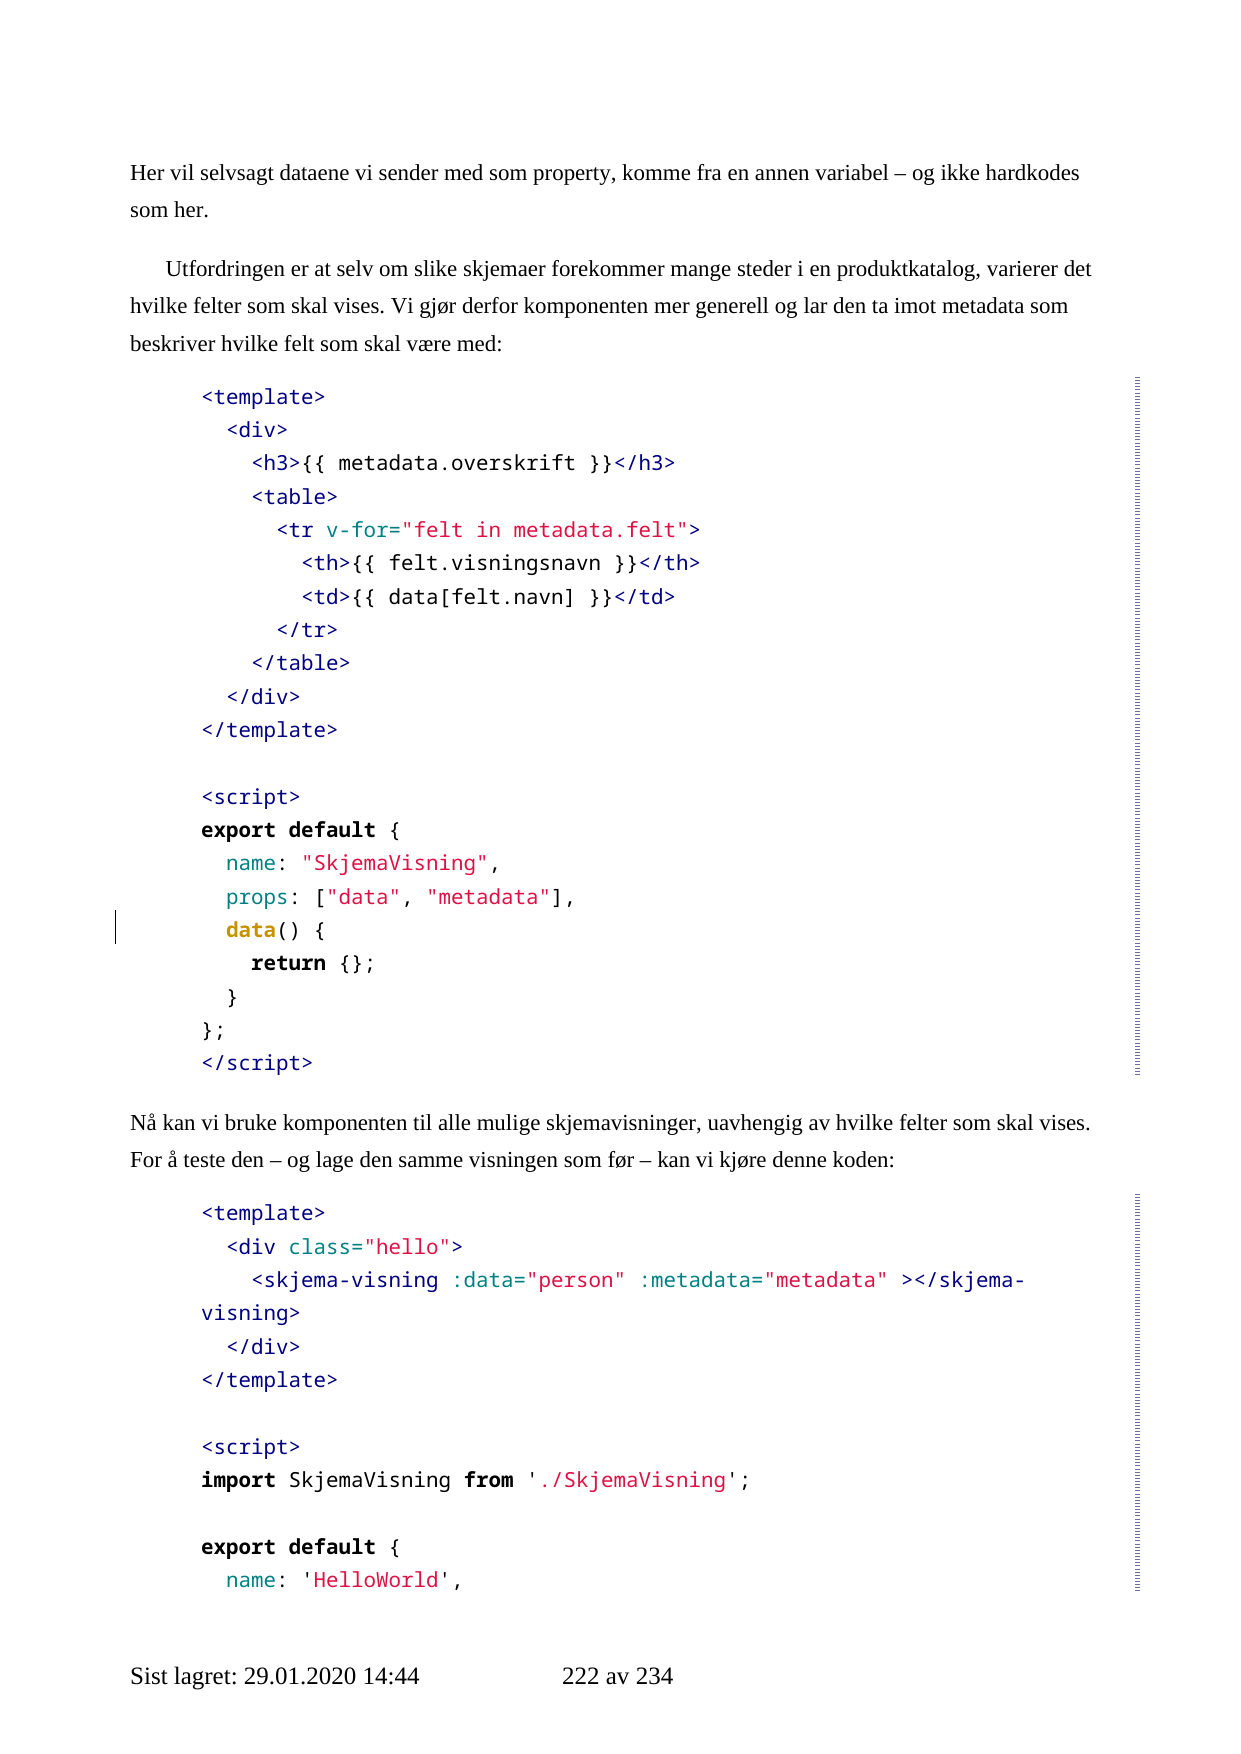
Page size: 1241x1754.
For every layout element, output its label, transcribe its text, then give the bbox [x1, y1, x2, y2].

text <template> <div> <h3>{{ metadata.overskrift }}</h3> <table> <tr v-for="felt in metadata.felt"> <th>{{ felt.visningsnavn }}</th> <td>{{ data[felt.navn] }}</td> </tr> </table> </div> </template> <script> export default { name: "SkjemaVisning", props: ["data", "metadata"], data() { return {}; } }; </script> [201, 377, 1140, 1077]
text Her vil selvsagt dataene vi sender med som property, komme fra en annen variabel – og ikke hardkodes som her. [130, 148, 1110, 223]
text Nå kan vi bruke komponenten til alle mulige skjemavisninger, uavhengig av hvilke felter som skal vises. For å teste den – og lage den samme visningen som før – kan vi kjøre denne koden: [130, 1098, 1110, 1173]
text Utfordringen er at selv om slike skjemaer forekommer mange steder i en produktkatalog, varierer det hvilke felter som skal vises. Vi gjør derfor komponenten mer generell og lar den ta imot metadata som beskriver hvilke felt som skal være med: [130, 243, 1110, 356]
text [201, 1193, 1140, 1593]
